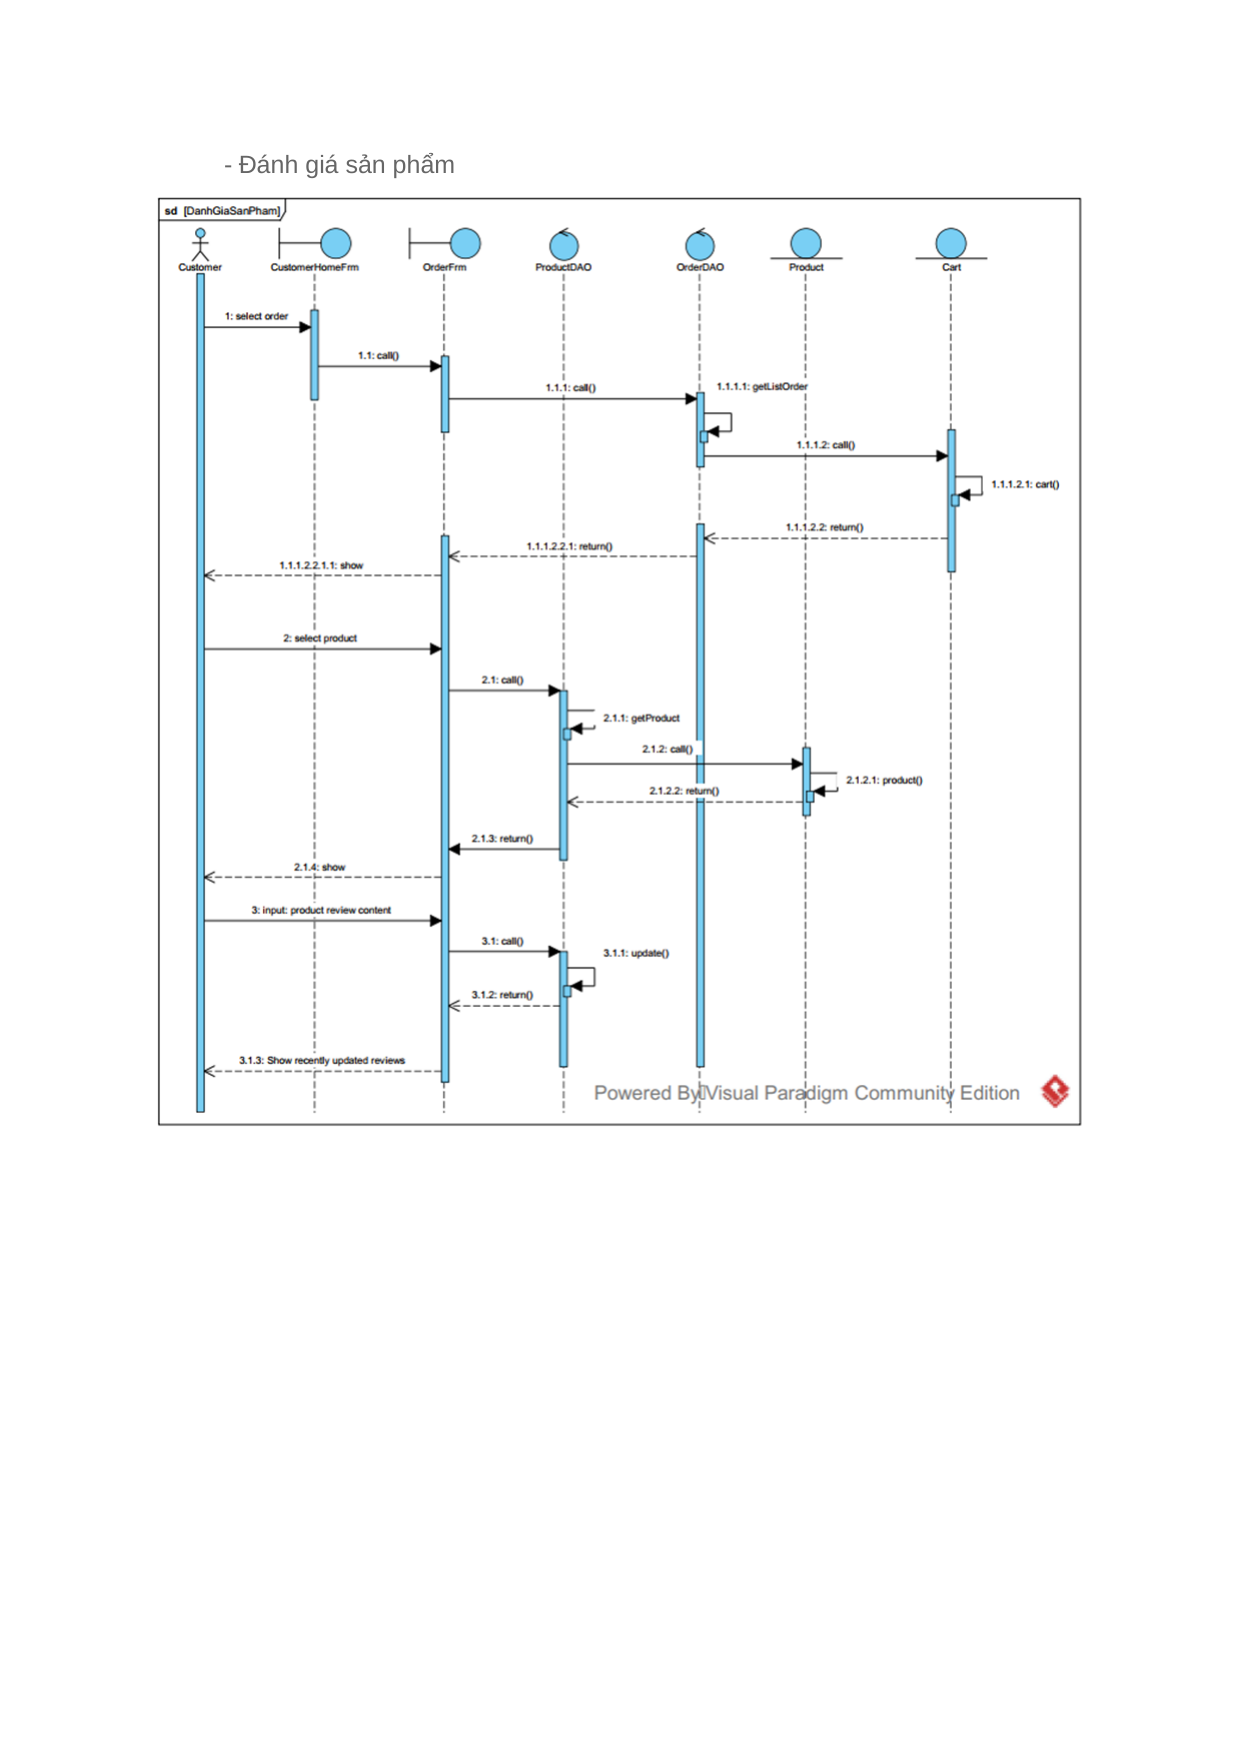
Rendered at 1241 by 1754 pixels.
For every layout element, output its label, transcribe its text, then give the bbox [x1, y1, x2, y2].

picture [150, 187, 1091, 1133]
subtitle Đánh giá sản phẩm [224, 150, 1090, 179]
